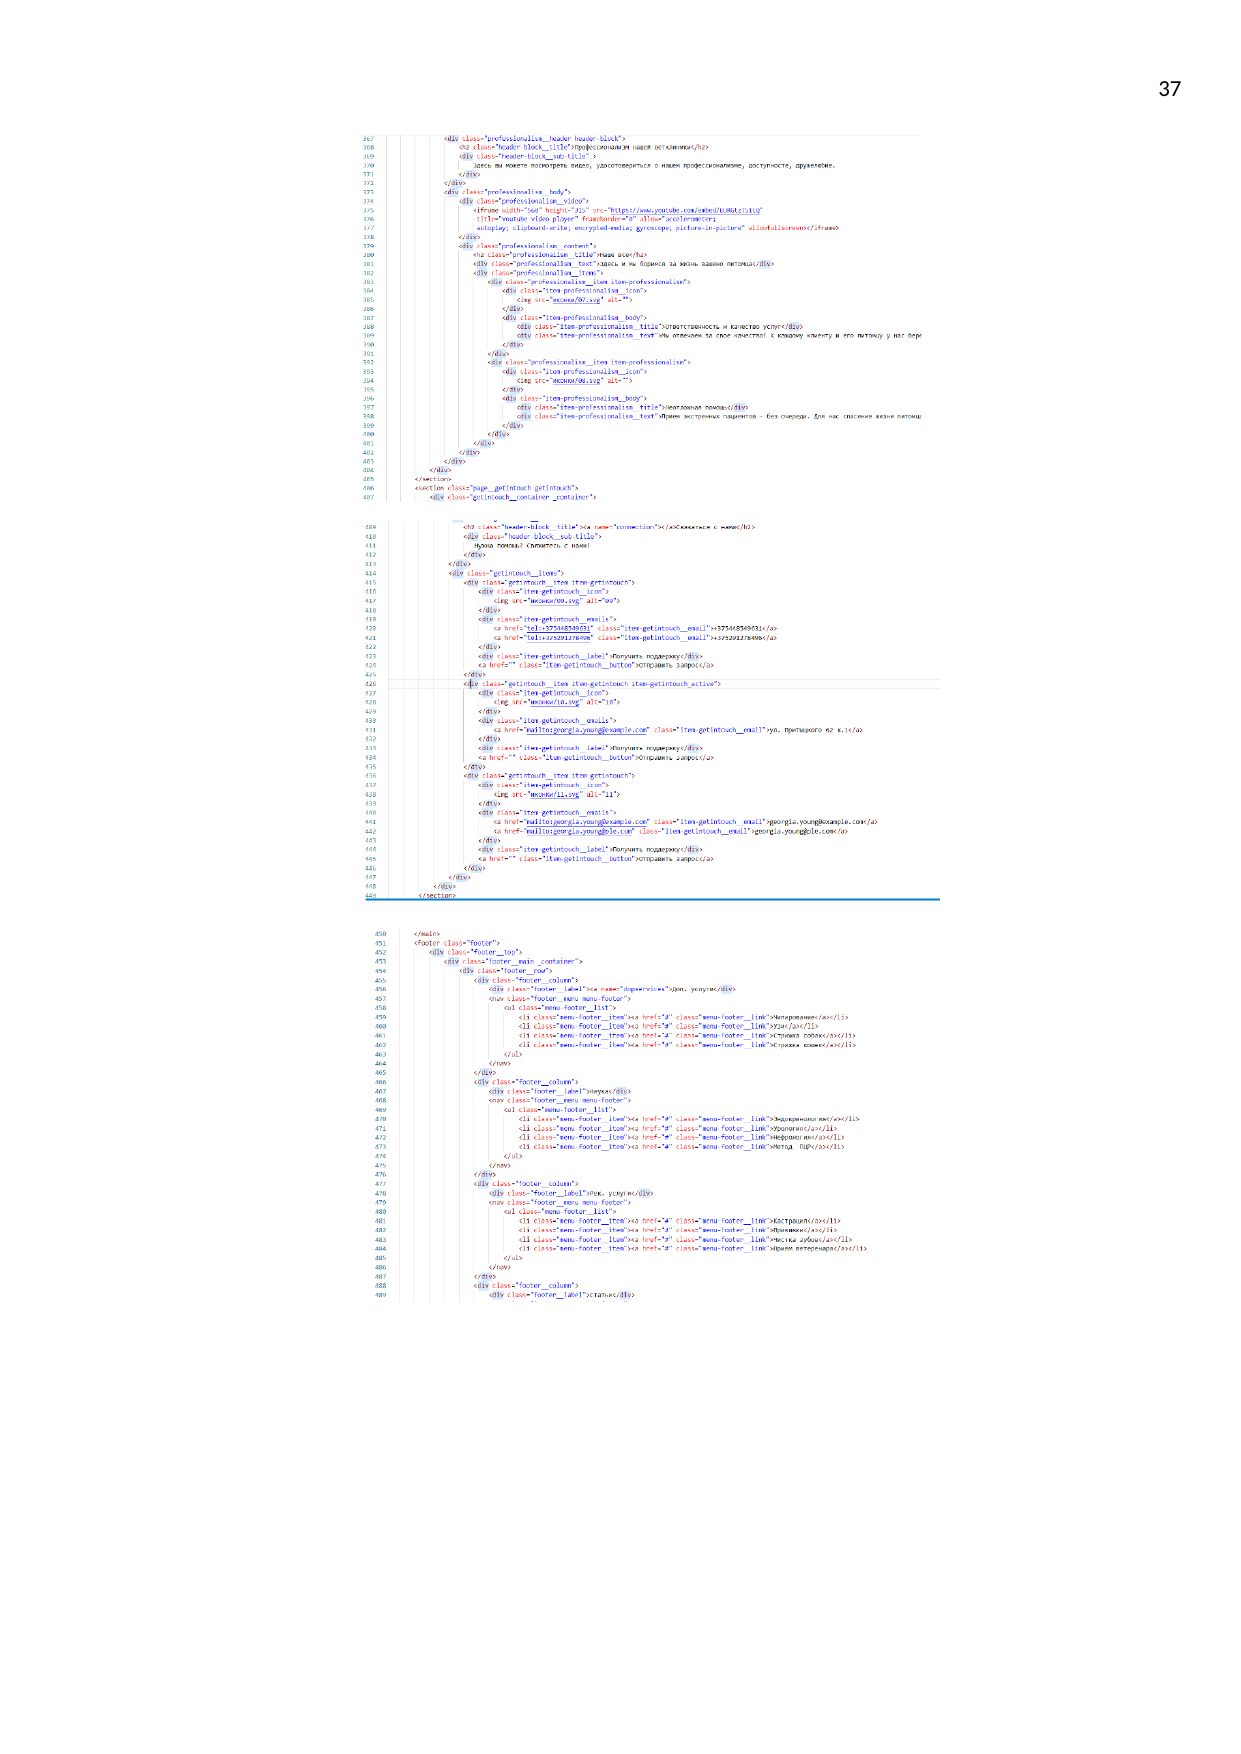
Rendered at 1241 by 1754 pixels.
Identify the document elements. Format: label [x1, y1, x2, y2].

picture [365, 520, 952, 911]
picture [372, 929, 945, 1319]
picture [357, 135, 960, 502]
